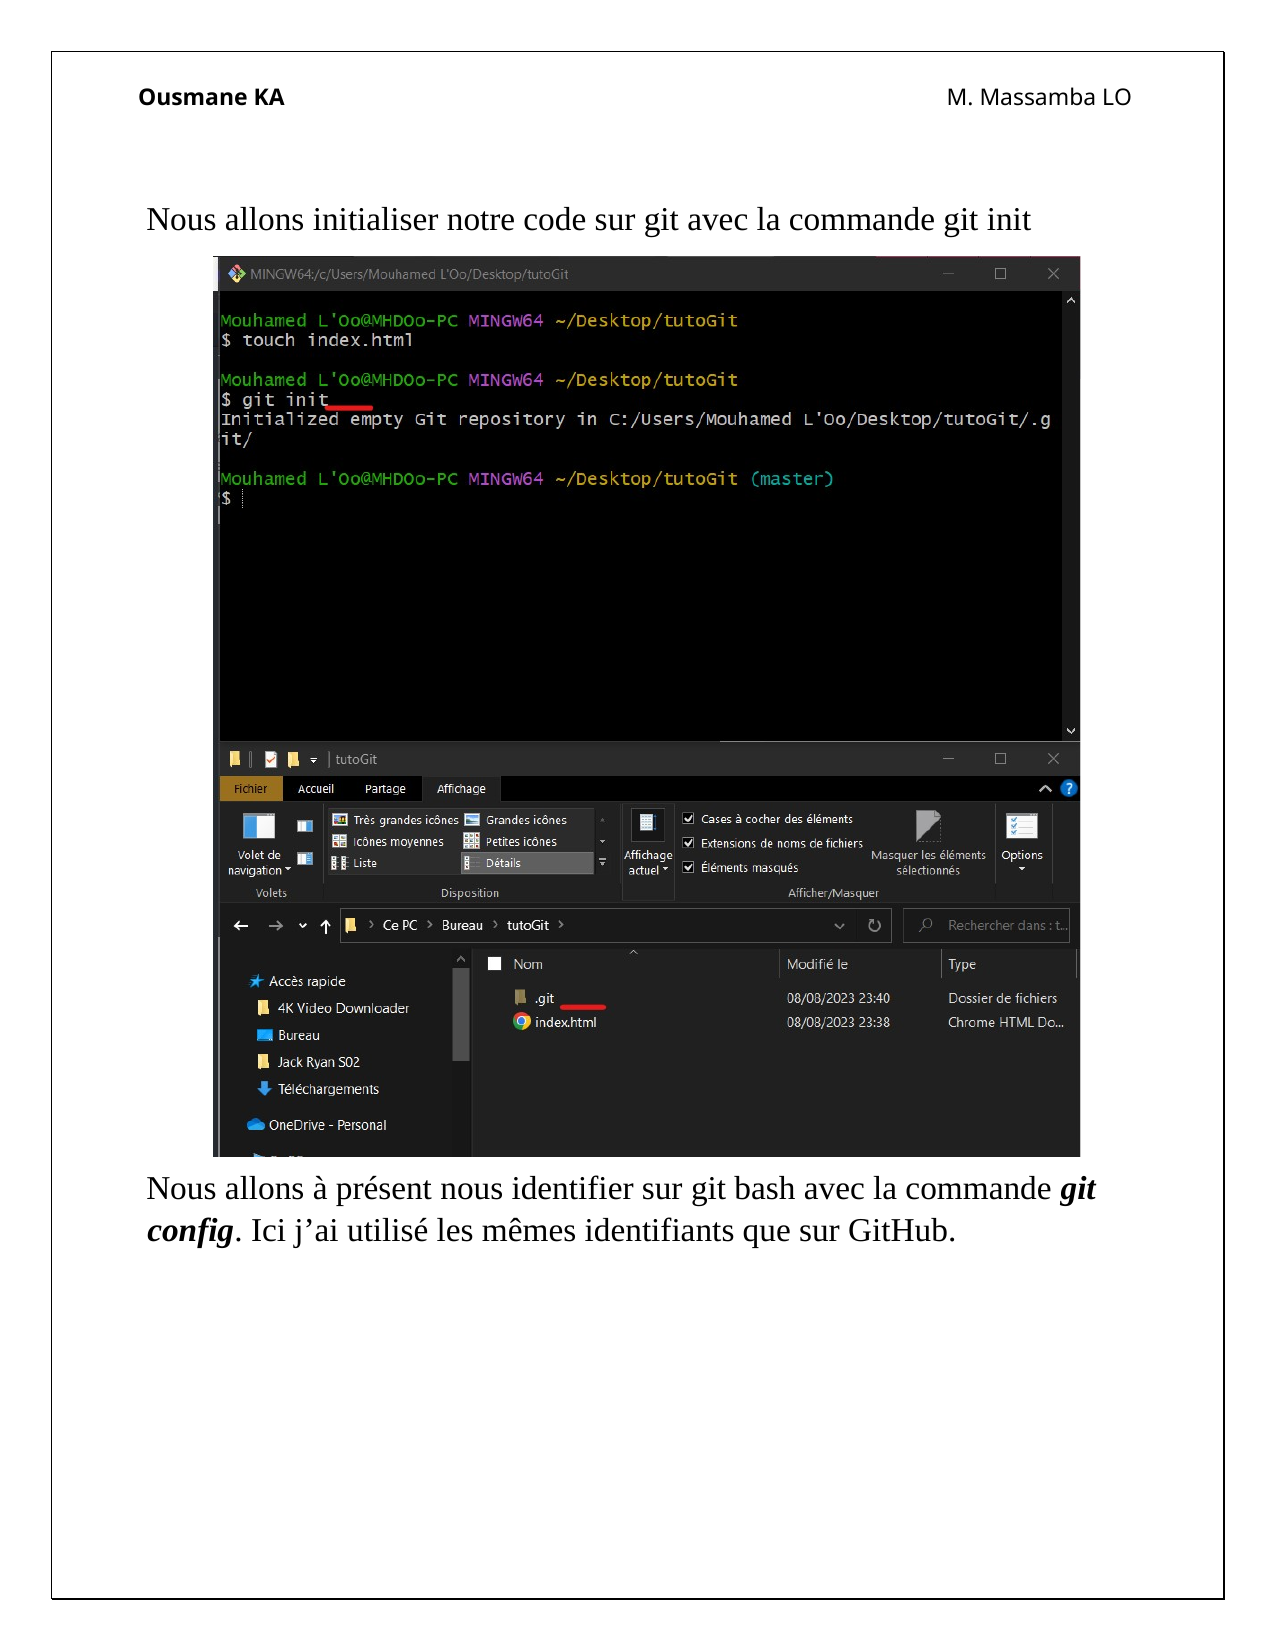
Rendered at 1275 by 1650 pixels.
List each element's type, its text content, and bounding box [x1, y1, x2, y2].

text Nous allons initialiser notre code sur git avec la commande git init [146, 199, 1131, 237]
text Nous allons à présent nous identifier sur git bash avec la commande git config. Ici j’ai utilisé les mêmes identifiants que sur GitHub. [146, 1168, 1131, 1249]
picture [213, 256, 1081, 1157]
